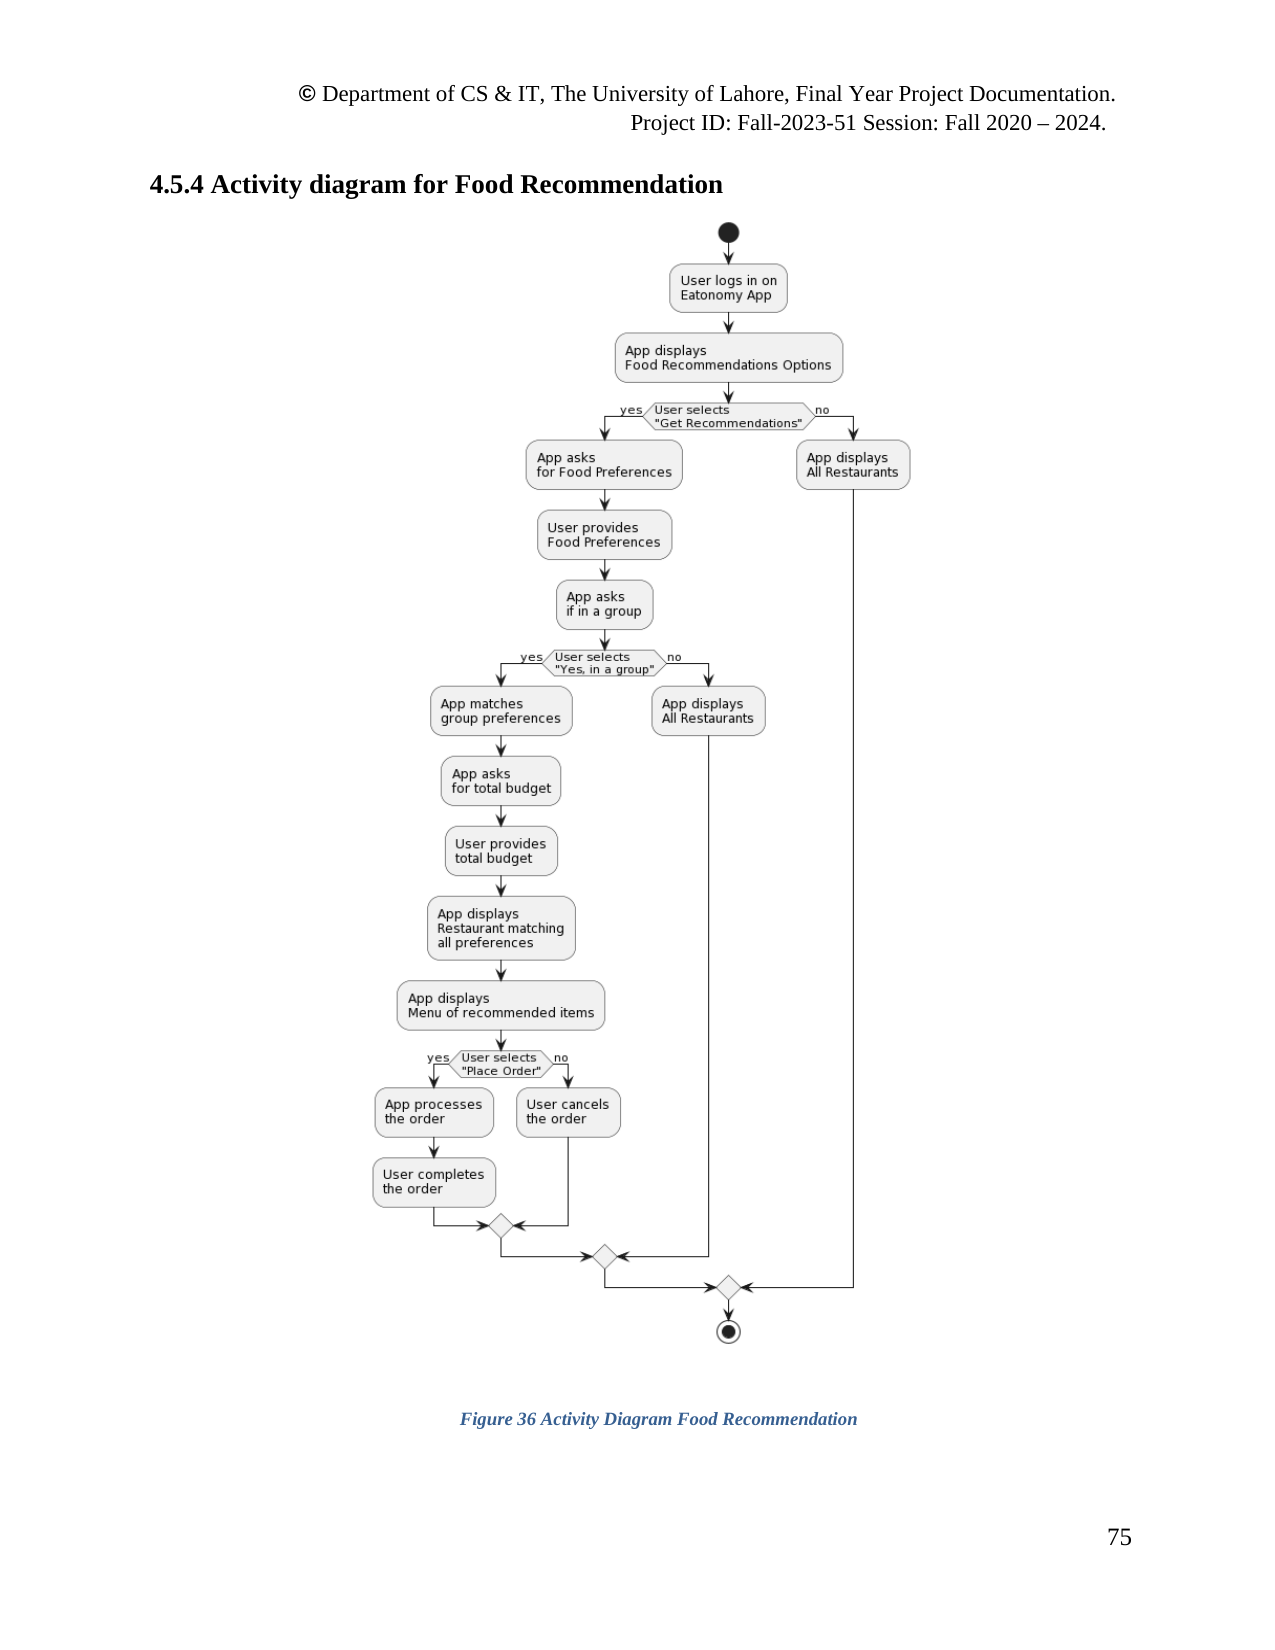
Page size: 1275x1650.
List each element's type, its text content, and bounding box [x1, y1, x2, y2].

subtitle Figure 36 Activity Diagram Food Recommendation [187, 1408, 1132, 1429]
picture [361, 212, 920, 1353]
subtitle 4.5.4 Activity diagram for Food Recommendation [149, 168, 1132, 199]
